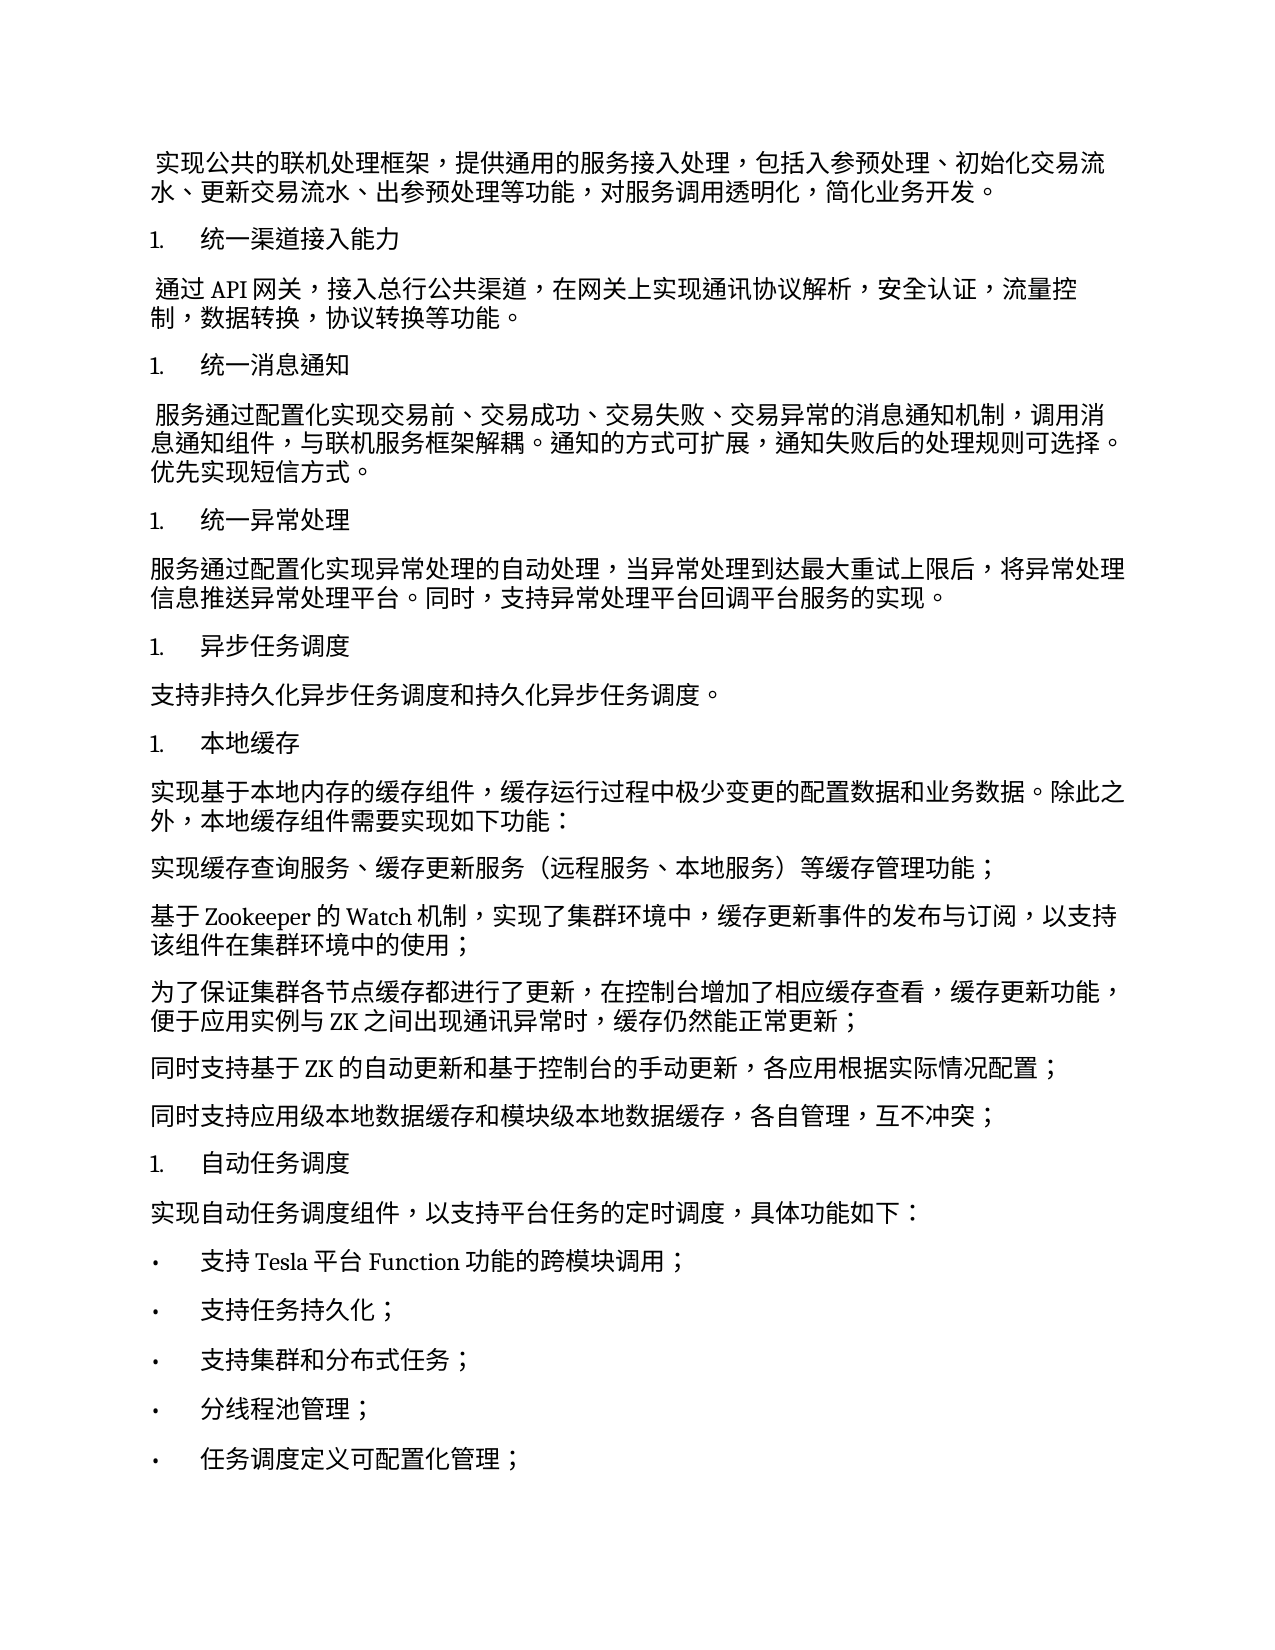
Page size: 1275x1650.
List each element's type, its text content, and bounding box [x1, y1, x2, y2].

text 实现基于本地内存的缓存组件，缓存运行过程中极少变更的配置数据和业务数据。除此之外，本地缓存组件需要实现如下功能： [150, 779, 1125, 837]
text 实现缓存查询服务、缓存更新服务（远程服务、本地服务）等缓存管理功能； [150, 855, 1125, 884]
text 实现自动任务调度组件，以支持平台任务的定时调度，具体功能如下： [150, 1200, 1125, 1229]
text 基于Zookeeper的Watch机制，实现了集群环境中，缓存更新事件的发布与订阅，以支持该组件在集群环境中的使用； [150, 903, 1125, 960]
text 支持非持久化异步任务调度和持久化异步任务调度。 [150, 682, 1125, 711]
text 服务通过配置化实现交易前、交易成功、交易失败、交易异常的消息通知机制，调用消息通知组件，与联机服务框架解耦。通知的方式可扩展，通知失败后的处理规则可选择。优先实现短信方式。 [150, 402, 1125, 488]
list 异步任务调度 [150, 632, 1125, 661]
list 统一消息通知 [150, 352, 1125, 381]
list 本地缓存 [150, 729, 1125, 758]
list 分线程池管理； [150, 1396, 1125, 1425]
list 任务调度定义可配置化管理； [150, 1446, 1125, 1474]
text 同时支持应用级本地数据缓存和模块级本地数据缓存，各自管理，互不冲突； [150, 1103, 1125, 1132]
list 支持任务持久化； [150, 1297, 1125, 1326]
text 实现公共的联机处理框架，提供通用的服务接入处理，包括入参预处理、初始化交易流水、更新交易流水、出参预处理等功能，对服务调用透明化，简化业务开发。 [150, 150, 1125, 207]
list 统一异常处理 [150, 507, 1125, 535]
list 支持集群和分布式任务； [150, 1347, 1125, 1375]
text 通过API网关，接入总行公共渠道，在网关上实现通讯协议解析，安全认证，流量控制，数据转换，协议转换等功能。 [150, 276, 1125, 333]
list 支持Tesla平台Function功能的跨模块调用； [150, 1247, 1125, 1276]
list 统一渠道接入能力 [150, 226, 1125, 255]
text 为了保证集群各节点缓存都进行了更新，在控制台增加了相应缓存查看，缓存更新功能，便于应用实例与ZK之间出现通讯异常时，缓存仍然能正常更新； [150, 979, 1125, 1037]
text 服务通过配置化实现异常处理的自动处理，当异常处理到达最大重试上限后，将异常处理信息推送异常处理平台。同时，支持异常处理平台回调平台服务的实现。 [150, 556, 1125, 614]
list 自动任务调度 [150, 1150, 1125, 1179]
text 同时支持基于ZK的自动更新和基于控制台的手动更新，各应用根据实际情况配置； [150, 1055, 1125, 1084]
